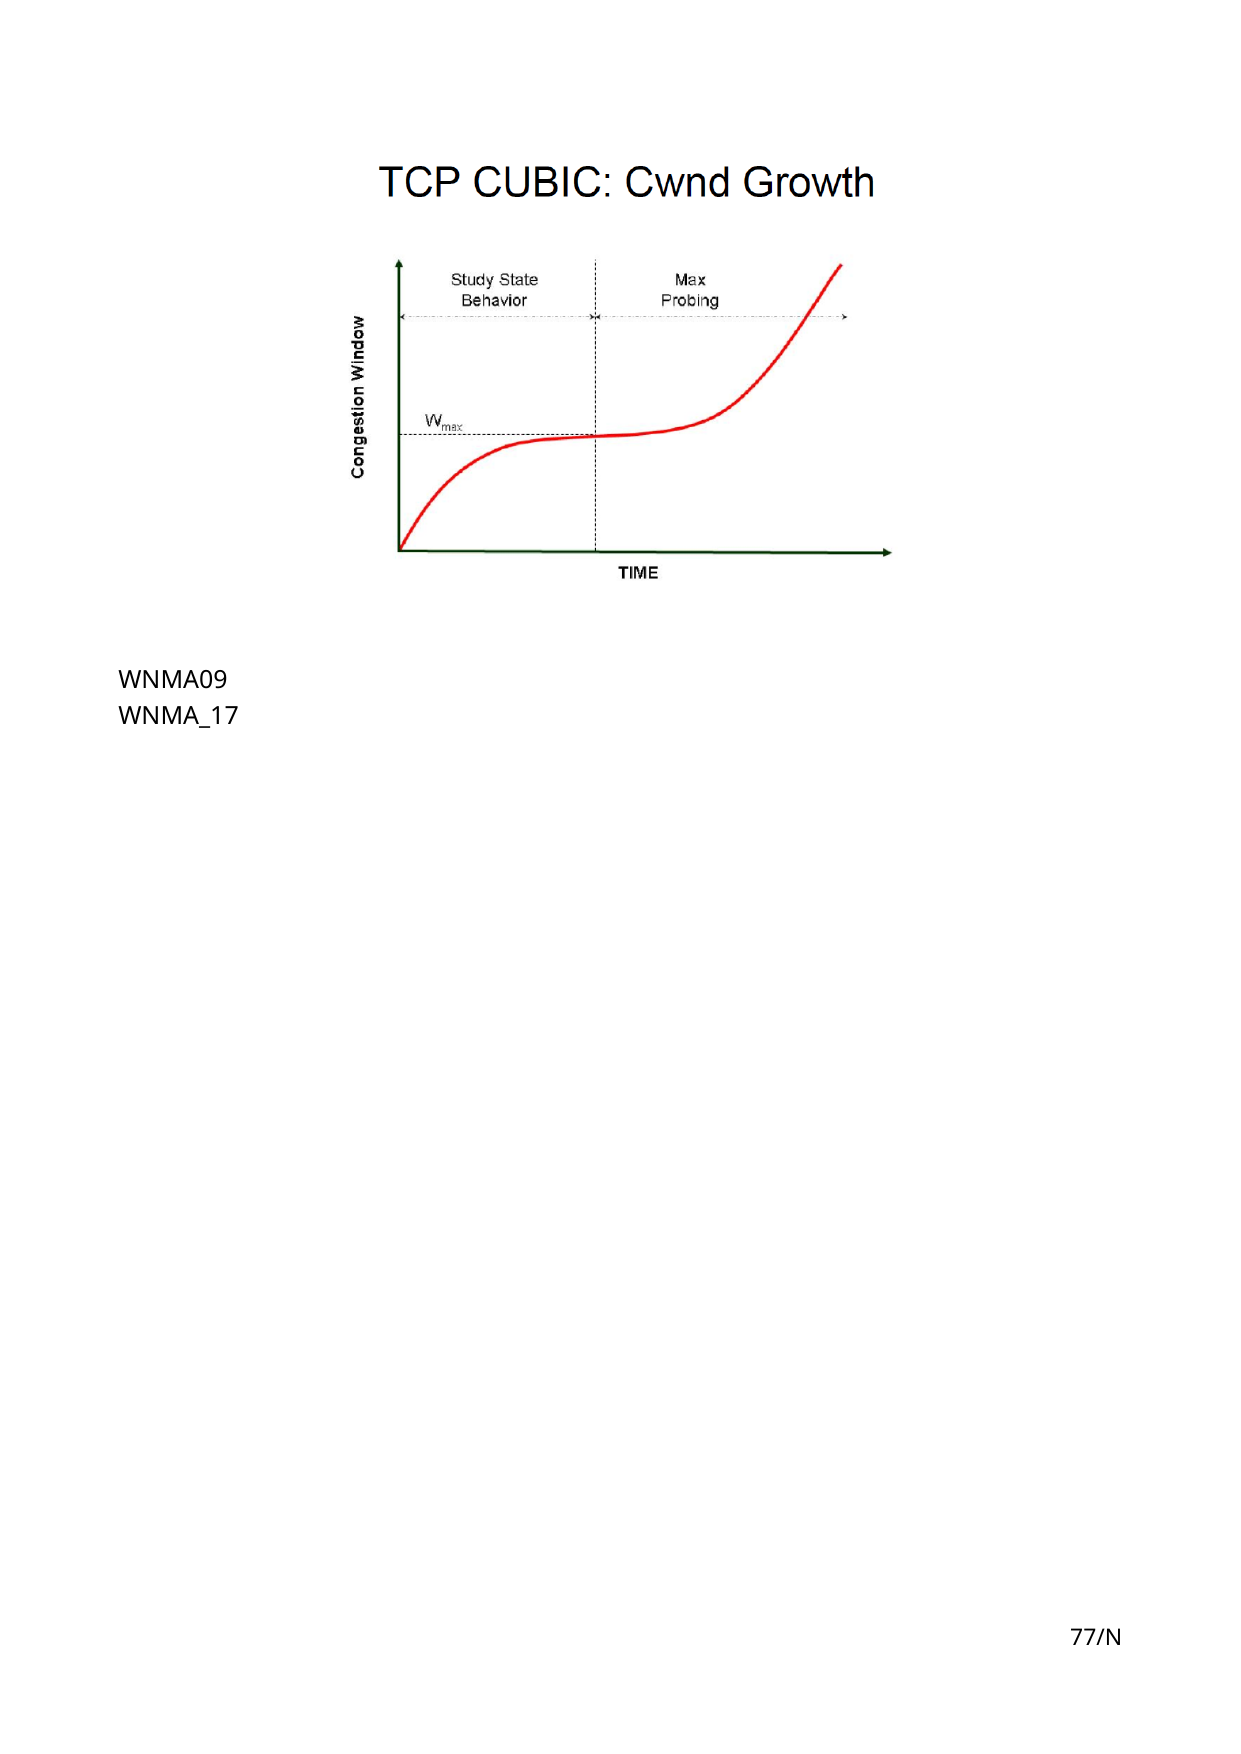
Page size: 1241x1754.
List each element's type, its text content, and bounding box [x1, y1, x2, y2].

picture [323, 147, 917, 586]
text WNMA09 [118, 661, 1122, 695]
text WNMA_17 [118, 698, 1122, 732]
